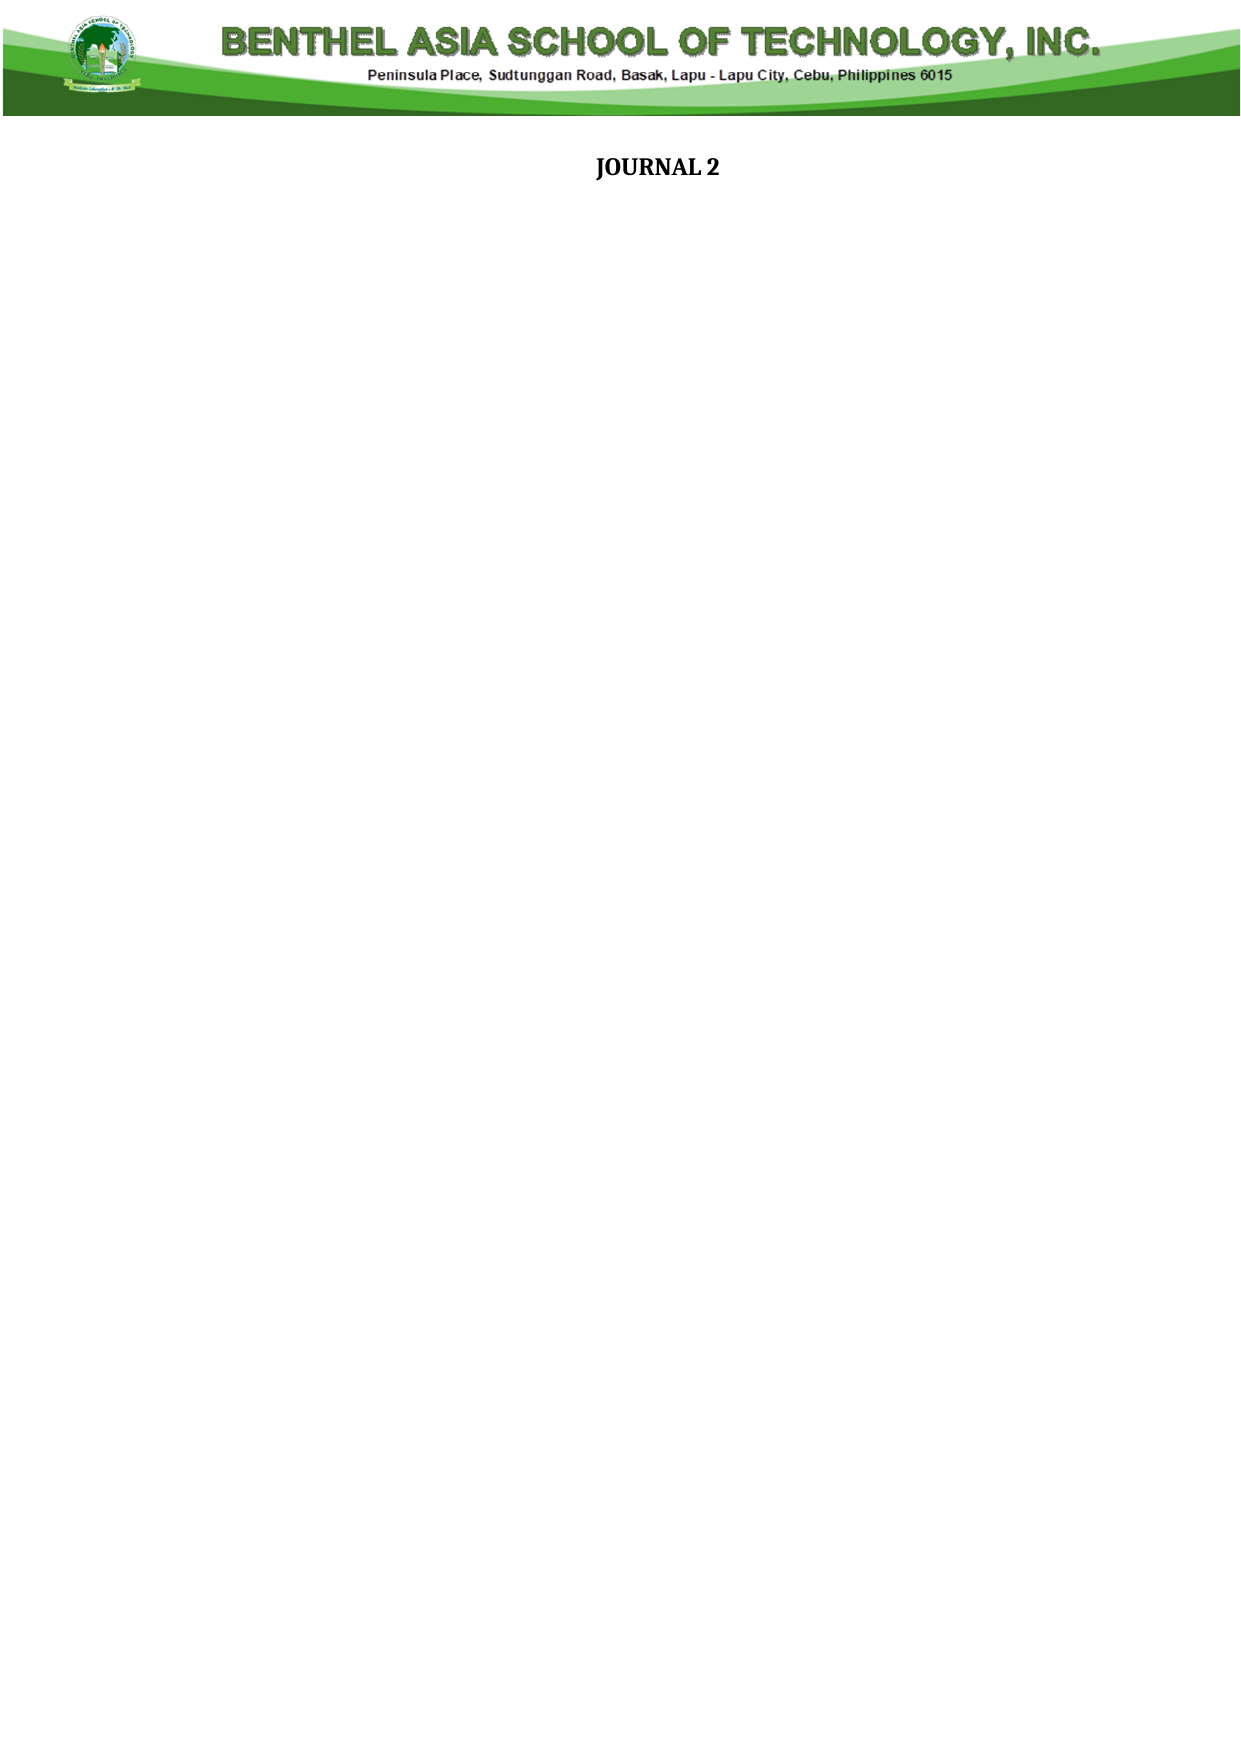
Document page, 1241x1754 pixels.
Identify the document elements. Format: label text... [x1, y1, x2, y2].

picture [0, 0, 1241, 195]
text JOURNAL 2 [149, 152, 1166, 181]
